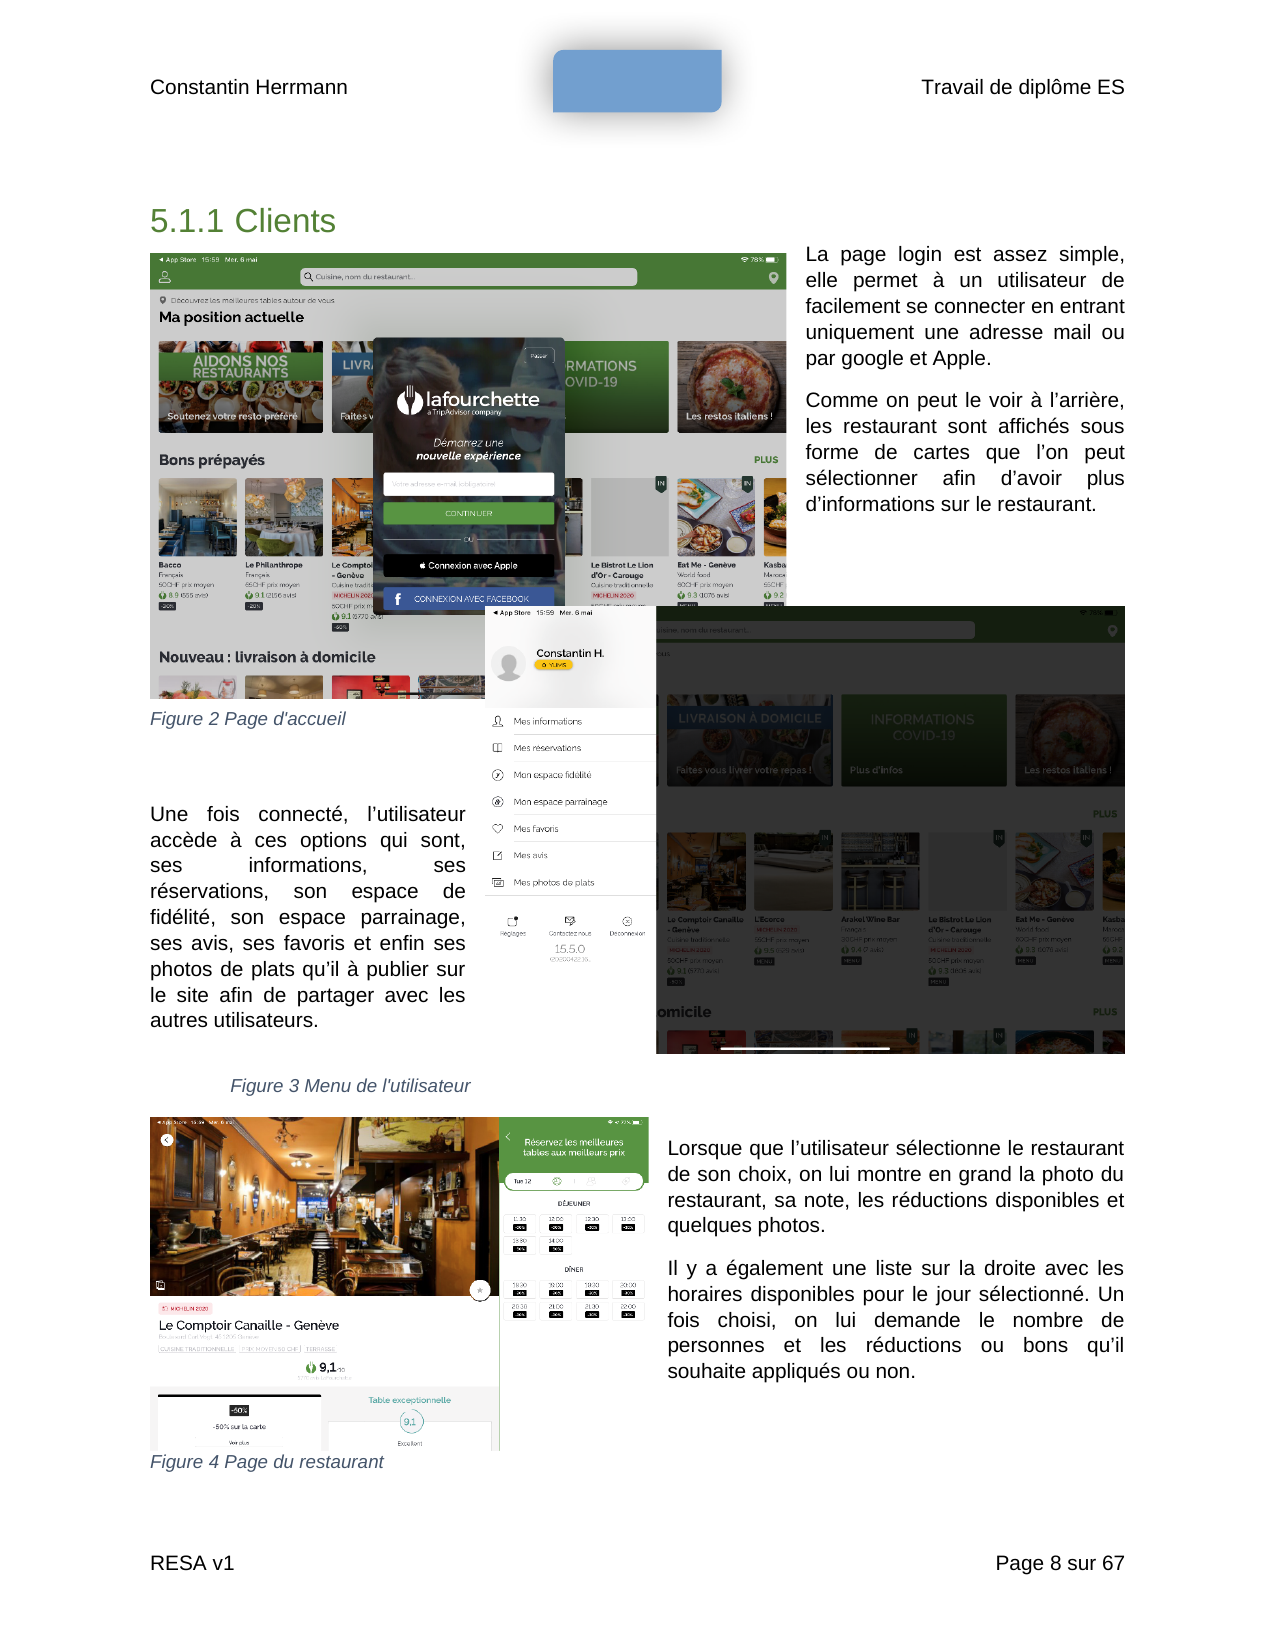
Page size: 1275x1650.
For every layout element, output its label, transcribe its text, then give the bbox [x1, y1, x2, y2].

text Il y a également une liste sur la droite avec les horaires disponibles pour le jour sélectionné. Un fois choisi, on lui demande le nombre de personnes et les réductions ou bons qu’il souhaite appliqués ou non. [649, 1256, 1125, 1383]
picture [150, 253, 1125, 1054]
text Lorsque que l’utilisateur sélectionne le restaurant de son choix, on lui montre en grand la photo du restaurant, sa note, les réductions disponibles et quelques photos. [649, 1136, 1125, 1237]
subtitle Clients [150, 201, 1125, 239]
text Une fois connecté, l’utilisateur accède à ces options qui sont, ses informations, ses réservations, son espace de fidélité, son espace parrainage, ses avis, ses favoris et enfin ses photos de plats qu’il à publier sur le site afin de partager avec les autres utilisateurs. [150, 802, 485, 1032]
picture [150, 1117, 649, 1450]
text Comme on peut le voir à l’arrière, les restaurant sont affichés sous forme de cartes que l’on peut sélectionner afin d’avoir plus d’informations sur le restaurant. [787, 388, 1125, 515]
text La page login est assez simple, elle permet à un utilisateur de facilement se connecter en entrant uniquement une adresse mail ou par google et Apple. [150, 242, 1125, 369]
